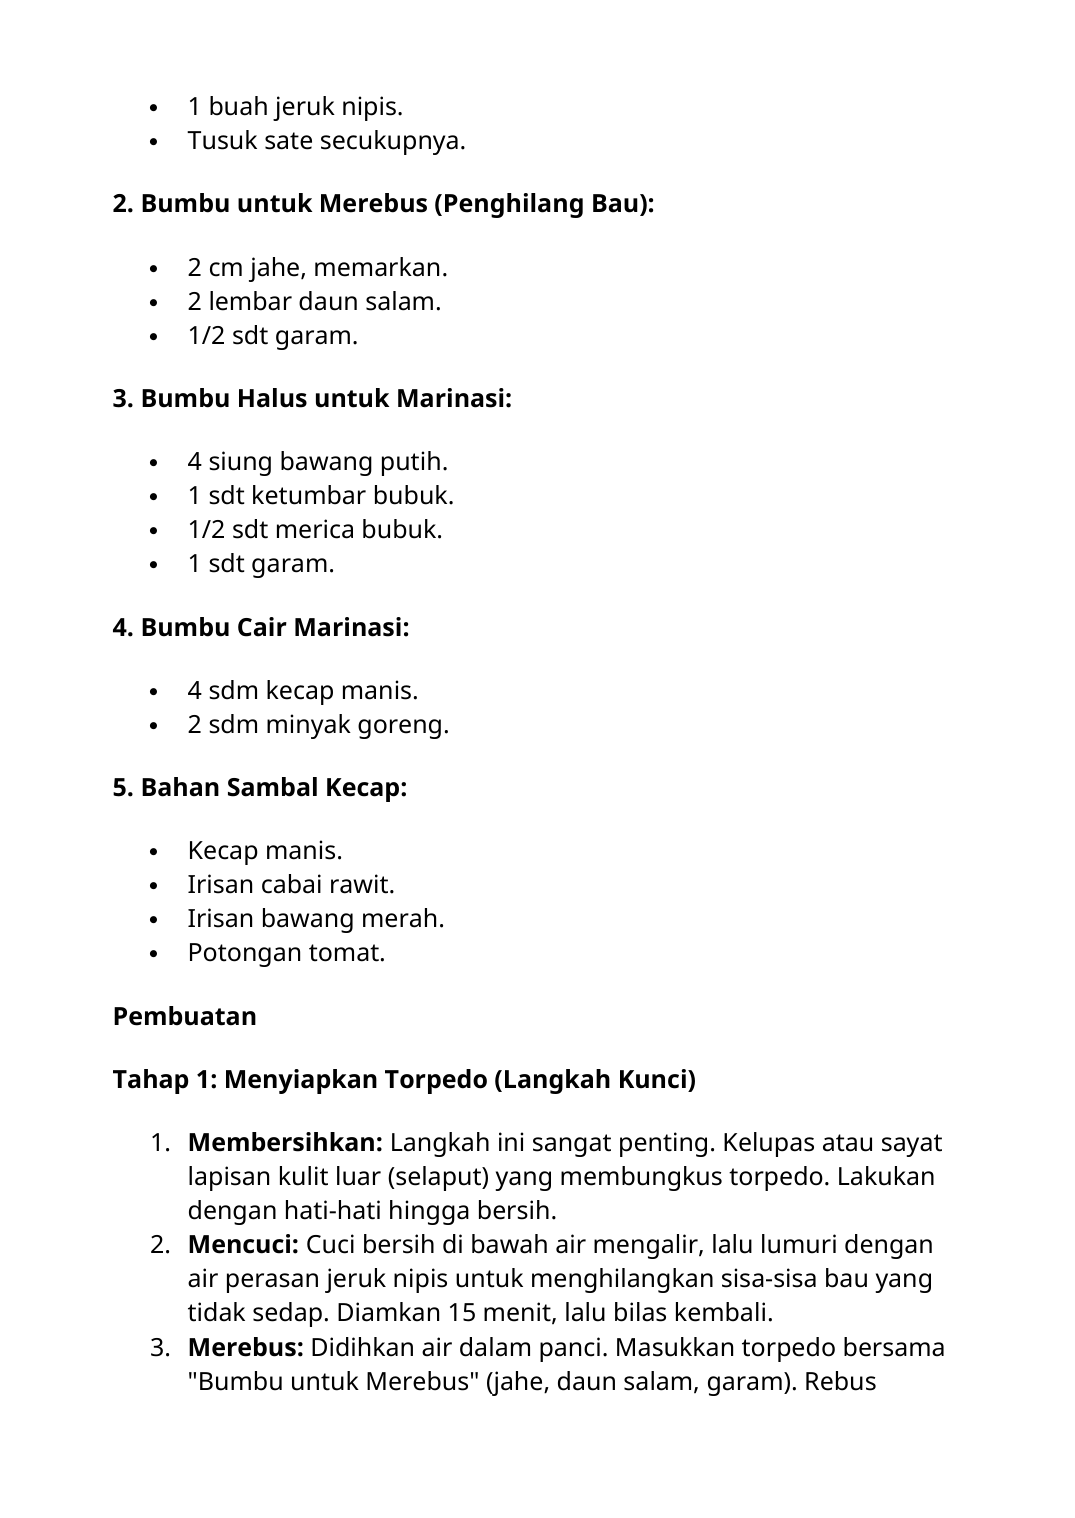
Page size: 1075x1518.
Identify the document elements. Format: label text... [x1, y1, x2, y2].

text 3. Bumbu Halus untuk Marinasi: [112, 381, 962, 414]
list Kecap manis. [150, 833, 962, 867]
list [150, 1329, 962, 1397]
list 4 siung bawang putih. [150, 444, 962, 478]
list 1/2 sdt garam. [150, 317, 962, 351]
list 1/2 sdt merica bubuk. [150, 512, 962, 546]
list 1 buah jeruk nipis. [150, 89, 962, 123]
list 2 cm jahe, memarkan. [150, 249, 962, 283]
list Tusuk sate secukupnya. [150, 123, 962, 157]
list 1 sdt ketumbar bubuk. [150, 478, 962, 512]
text 2. Bumbu untuk Merebus (Penghilang Bau): [112, 186, 962, 220]
list Irisan cabai rawit. [150, 867, 962, 901]
list Mencuci: Cuci bersih di bawah air mengalir, lalu lumuri dengan air perasan jeruk nipis untuk menghilangkan sisa-sisa bau yang tidak sedap. Diamkan 15 menit, lalu bilas kembali. [150, 1227, 962, 1329]
list 1 sdt garam. [150, 546, 962, 580]
text 5. Bahan Sambal Kecap: [112, 770, 962, 804]
list 2 sdm minyak goreng. [150, 706, 962, 741]
text Pembuatan [112, 998, 962, 1032]
text Tahap 1: Menyiapkan Torpedo (Langkah Kunci) [112, 1062, 962, 1096]
text 4. Bumbu Cair Marinasi: [112, 609, 962, 643]
list 4 sdm kecap manis. [150, 672, 962, 706]
list Irisan bawang merah. [150, 901, 962, 935]
list Membersihkan: Langkah ini sangat penting. Kelupas atau sayat lapisan kulit luar (selaput) yang membungkus torpedo. Lakukan dengan hati-hati hingga bersih. [150, 1125, 962, 1227]
list Potongan tomat. [150, 935, 962, 969]
list 2 lembar daun salam. [150, 283, 962, 317]
